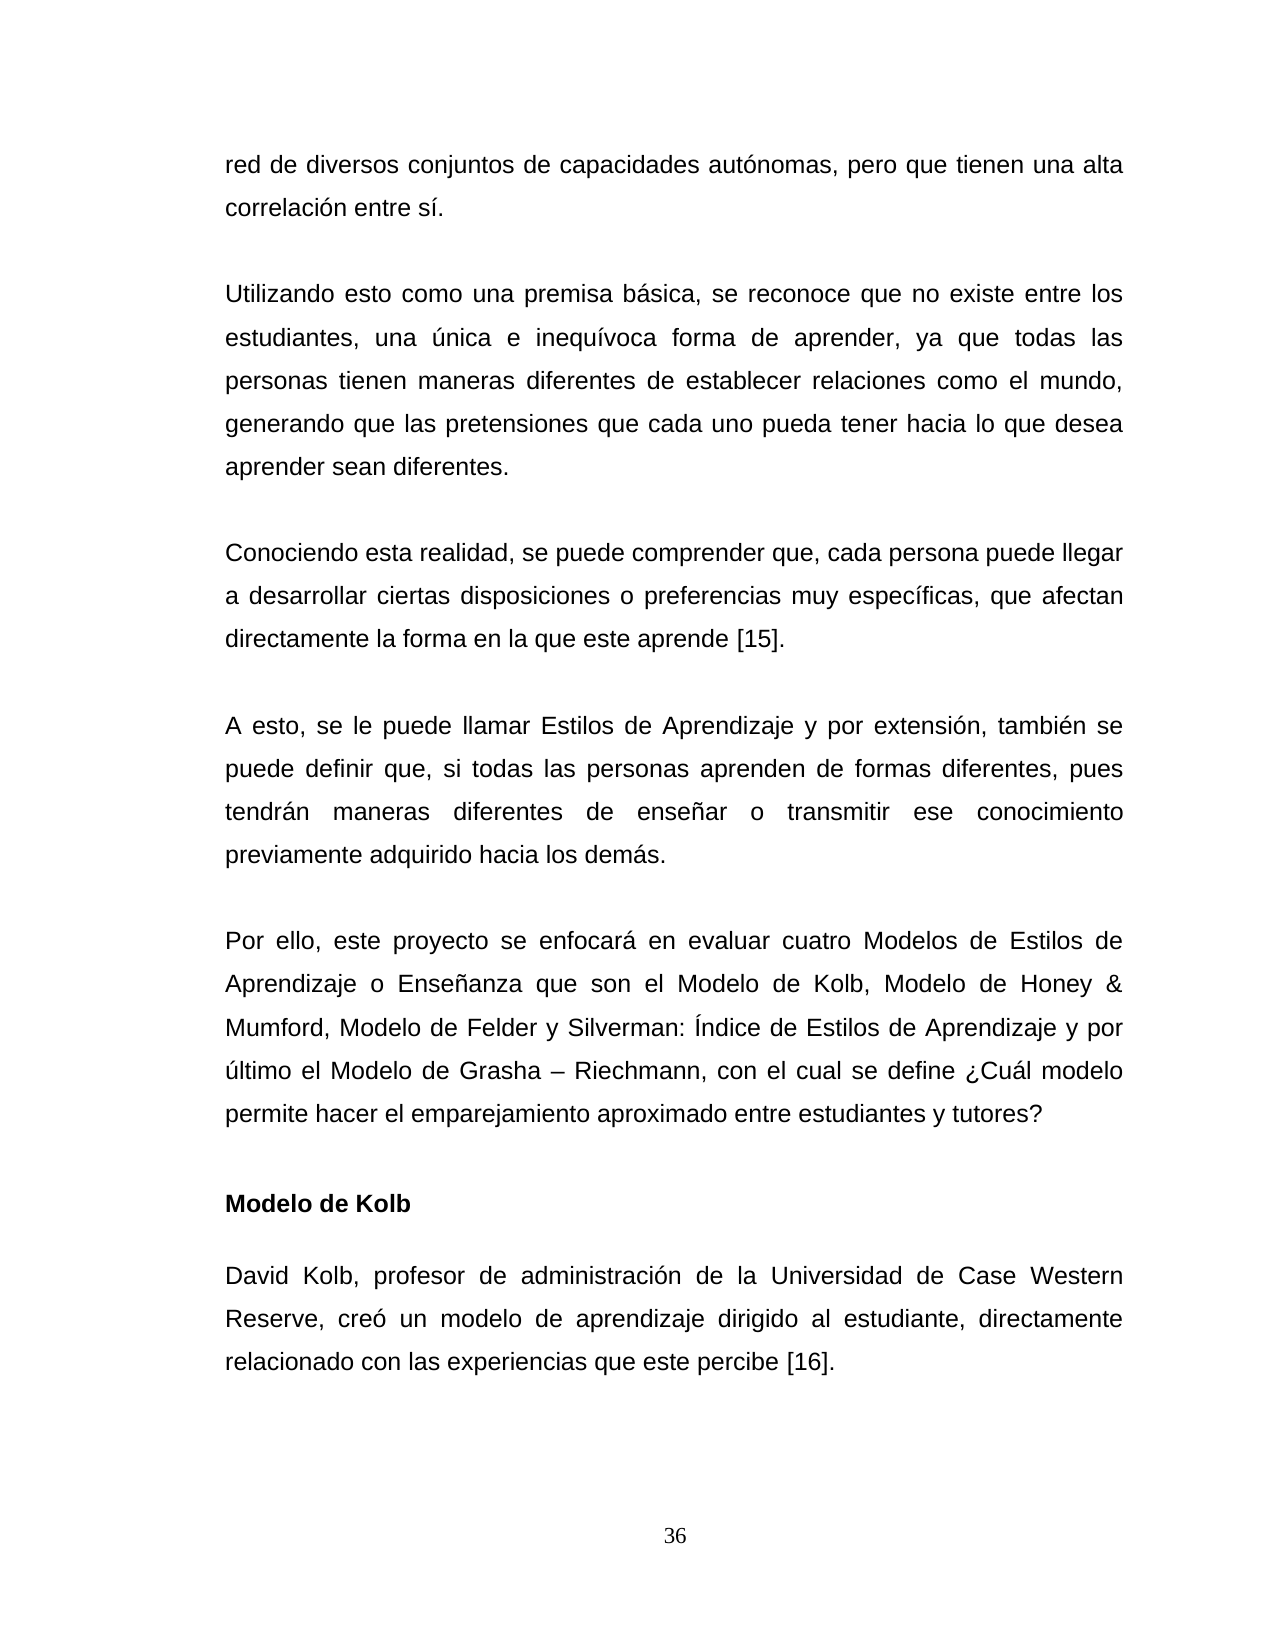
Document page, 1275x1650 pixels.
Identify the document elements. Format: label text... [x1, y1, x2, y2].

subtitle Modelo de Kolb [225, 1189, 1125, 1218]
text David Kolb, profesor de administración de la Universidad de Case Western Reserve, creó un modelo de aprendizaje dirigido al estudiante, directamente relacionado con las experiencias que este percibe . [225, 1261, 1125, 1376]
text Utilizando esto como una premisa básica, se reconoce que no existe entre los estudiantes, una única e inequívoca forma de aprender, ya que todas las personas tienen maneras diferentes de establecer relaciones como el mundo, generando que las pretensiones que cada uno pueda tener hacia lo que desea aprender sean diferentes. [225, 279, 1125, 481]
text A esto, se le puede llamar Estilos de Aprendizaje y por extensión, también se puede definir que, si todas las personas aprenden de formas diferentes, pues tendrán maneras diferentes de enseñar o transmitir ese conocimiento previamente adquirido hacia los demás. [225, 711, 1125, 869]
text Conociendo esta realidad, se puede comprender que, cada persona puede llegar a desarrollar ciertas disposiciones o preferencias muy específicas, que afectan directamente la forma en la que este aprende . [225, 538, 1125, 653]
text Por ello, este proyecto se enfocará en evaluar cuatro Modelos de Estilos de Aprendizaje o Enseñanza que son el Modelo de Kolb, Modelo de Honey & Mumford, Modelo de Felder y Silverman: Índice de Estilos de Aprendizaje y por último el Modelo de Grasha – Riechmann, con el cual se define ¿Cuál modelo permite hacer el emparejamiento aproximado entre estudiantes y tutores? [225, 926, 1125, 1127]
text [225, 150, 1125, 222]
